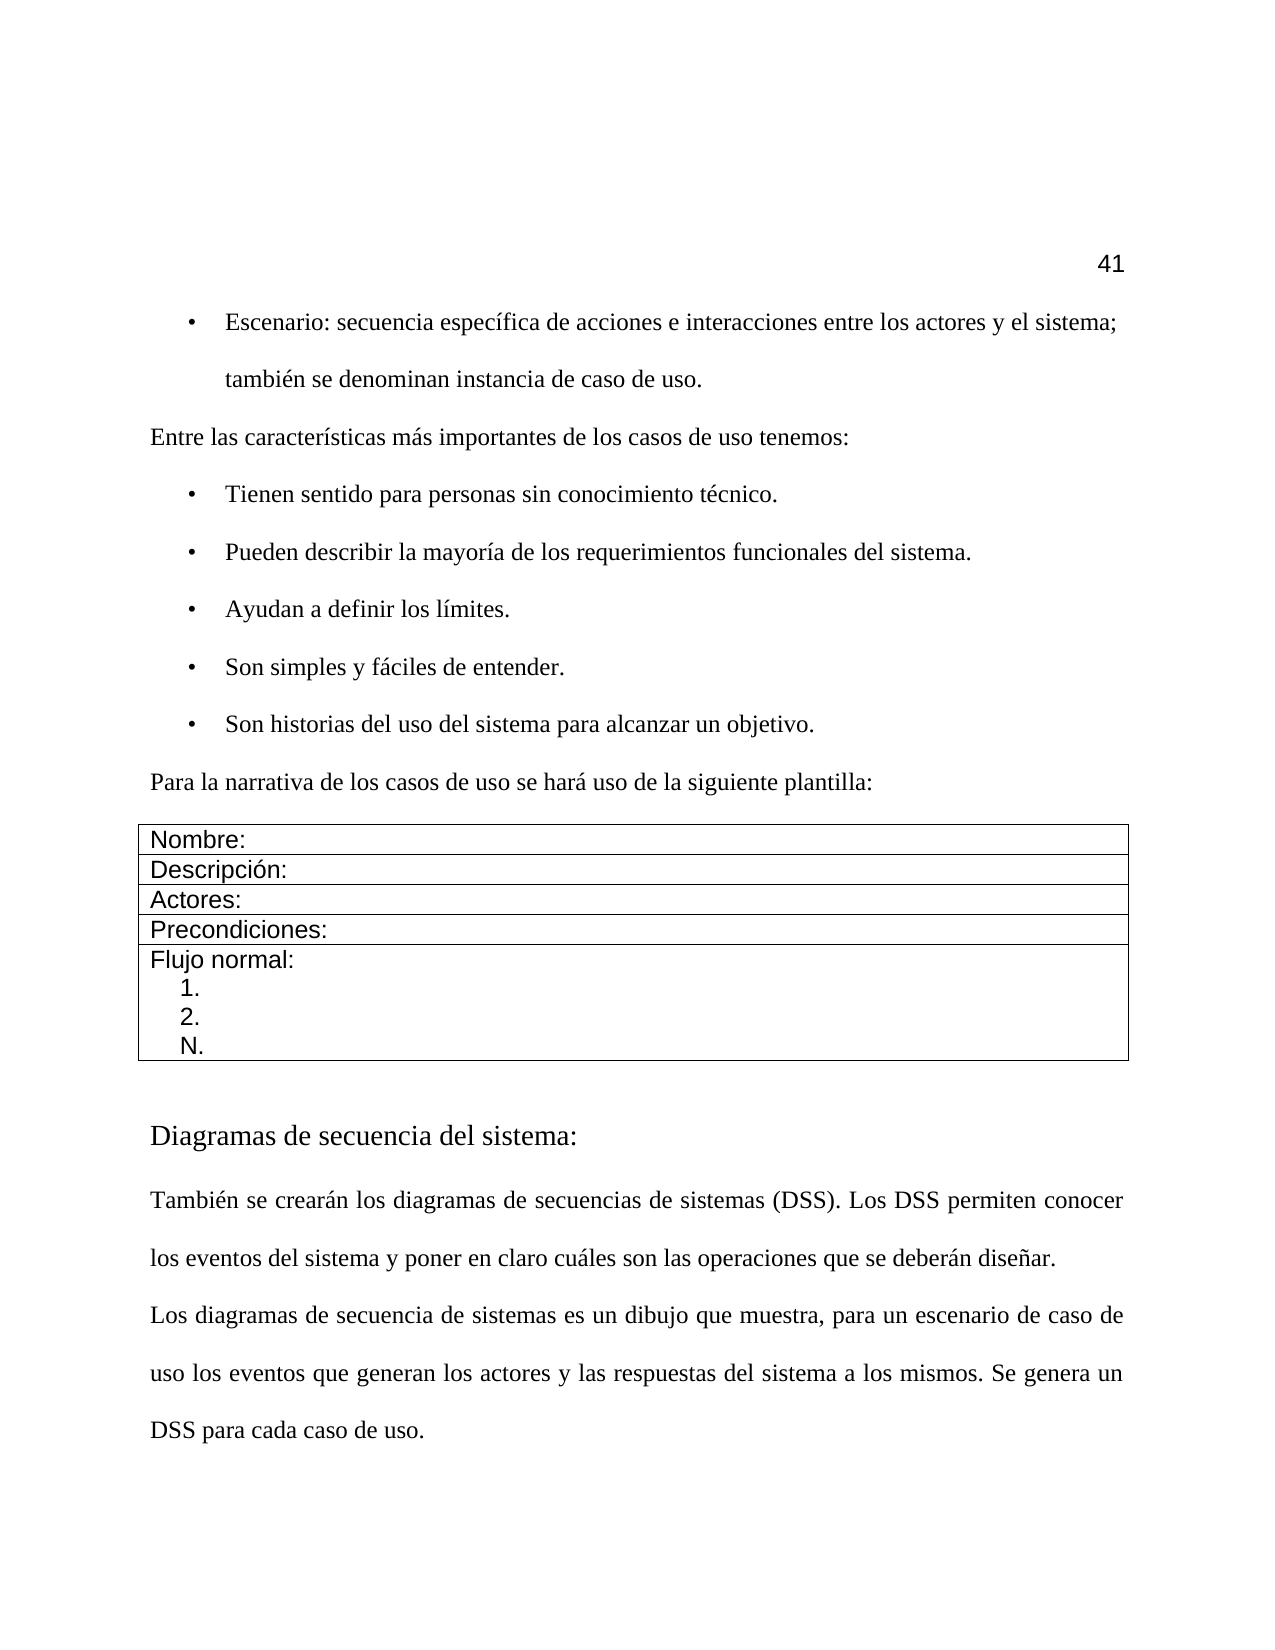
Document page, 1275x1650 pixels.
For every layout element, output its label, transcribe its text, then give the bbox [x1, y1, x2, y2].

list Tienen sentido para personas sin conocimiento técnico. [187, 479, 1125, 508]
text Entre las características más importantes de los casos de uso tenemos: [150, 422, 1125, 451]
text Diagramas de secuencia del sistema: [150, 1118, 1125, 1152]
list Escenario: secuencia específica de acciones e interacciones entre los actores y el sistema; también se denominan instancia de caso de uso. [187, 307, 1125, 393]
table_cell Actores: [139, 885, 1128, 914]
table_cell Flujo normal: 1. 2. N. [139, 945, 1128, 1059]
list Son historias del uso del sistema para alcanzar un objetivo. [187, 709, 1125, 738]
list Pueden describir la mayoría de los requerimientos funcionales del sistema. [187, 537, 1125, 566]
text También se crearán los diagramas de secuencias de sistemas (DSS). Los DSS permiten conocer los eventos del sistema y poner en claro cuáles son las operaciones que se deberán diseñar. [150, 1185, 1125, 1271]
table_cell Descripción: [139, 855, 1128, 884]
text Para la narrativa de los casos de uso se hará uso de la siguiente plantilla: [150, 767, 1125, 796]
table_cell Precondiciones: [139, 915, 1128, 943]
list Ayudan a definir los límites. [187, 594, 1125, 623]
table_header Nombre: [139, 825, 1128, 854]
text Los diagramas de secuencia de sistemas es un dibujo que muestra, para un escenario de caso de uso los eventos que generan los actores y las respuestas del sistema a los mismos. Se genera un DSS para cada caso de uso. [150, 1300, 1125, 1444]
list Son simples y fáciles de entender. [187, 652, 1125, 681]
